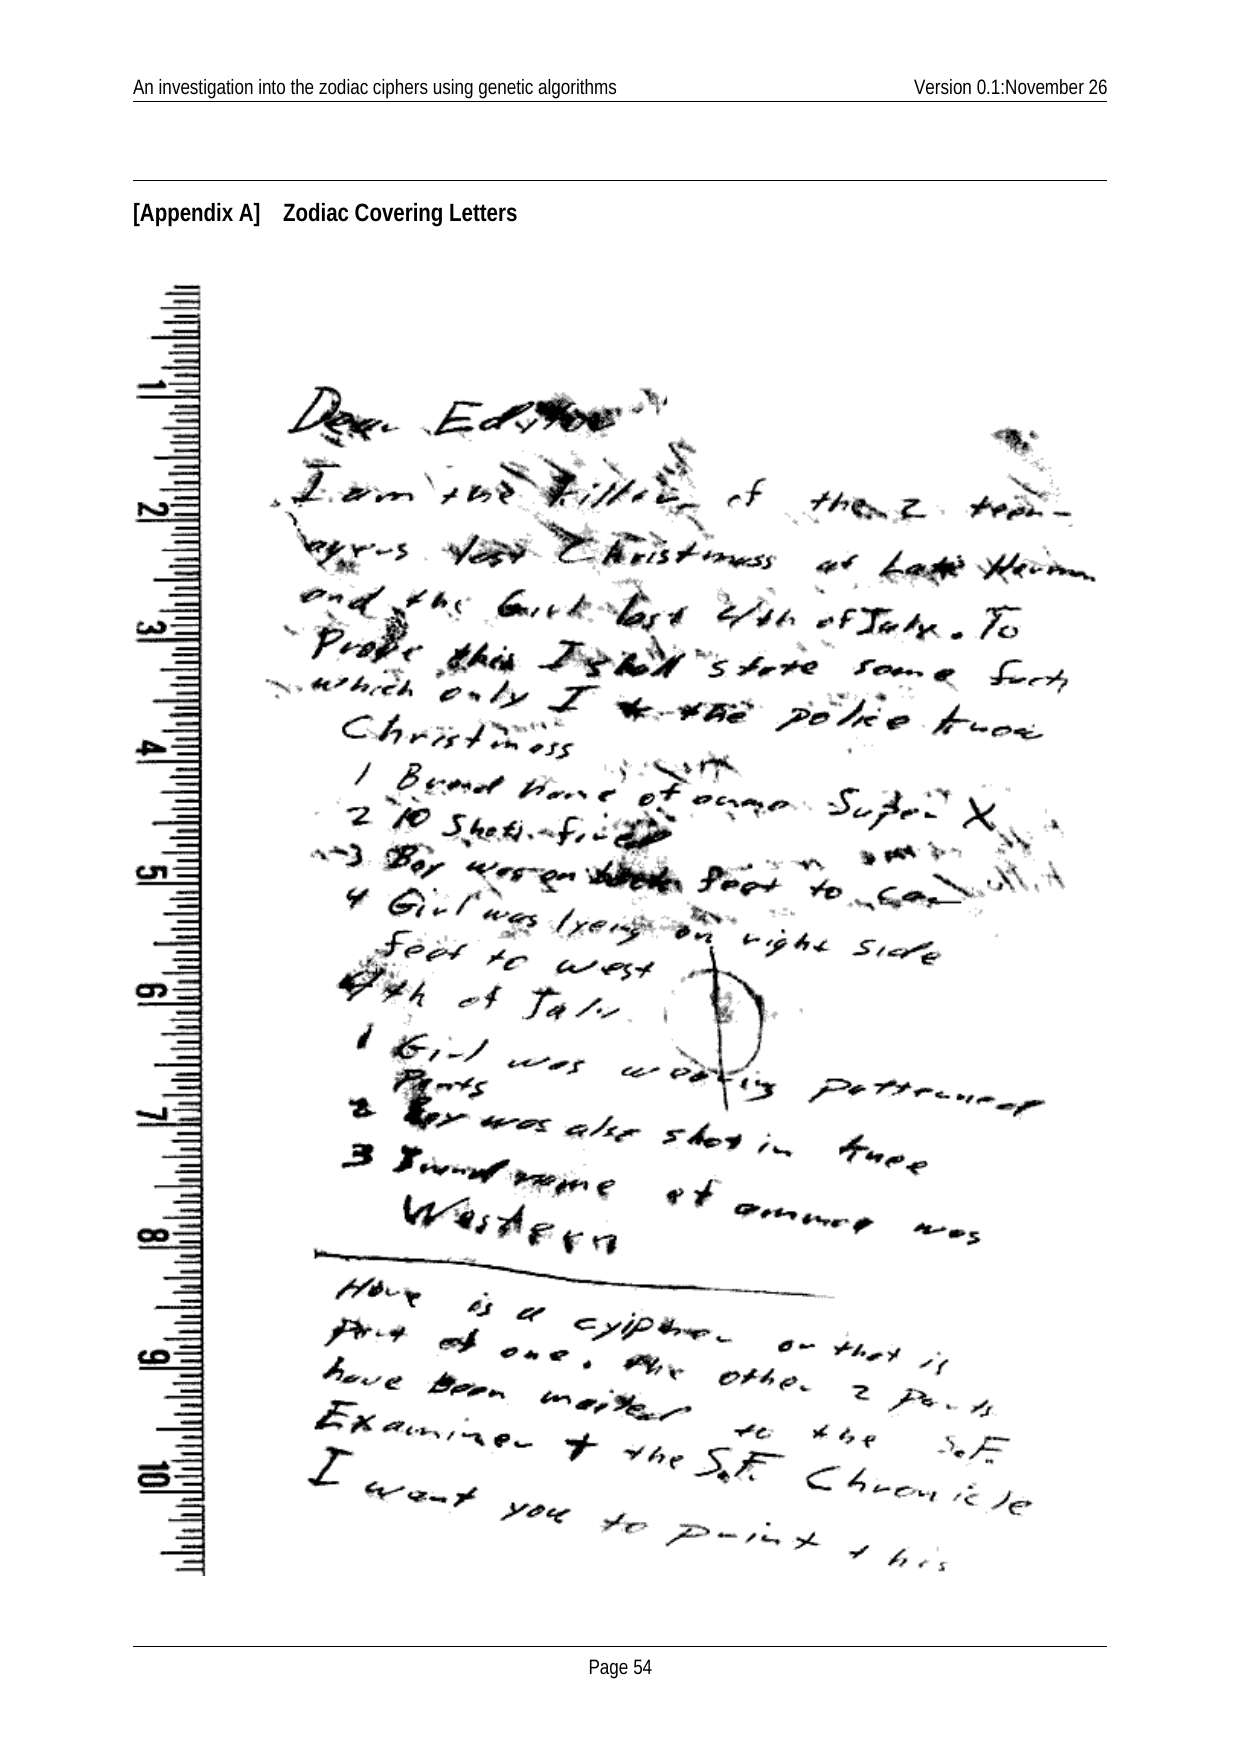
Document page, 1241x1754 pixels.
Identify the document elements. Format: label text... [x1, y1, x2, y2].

subtitle Zodiac Covering Letters [133, 181, 1107, 226]
picture [132, 283, 1108, 1576]
